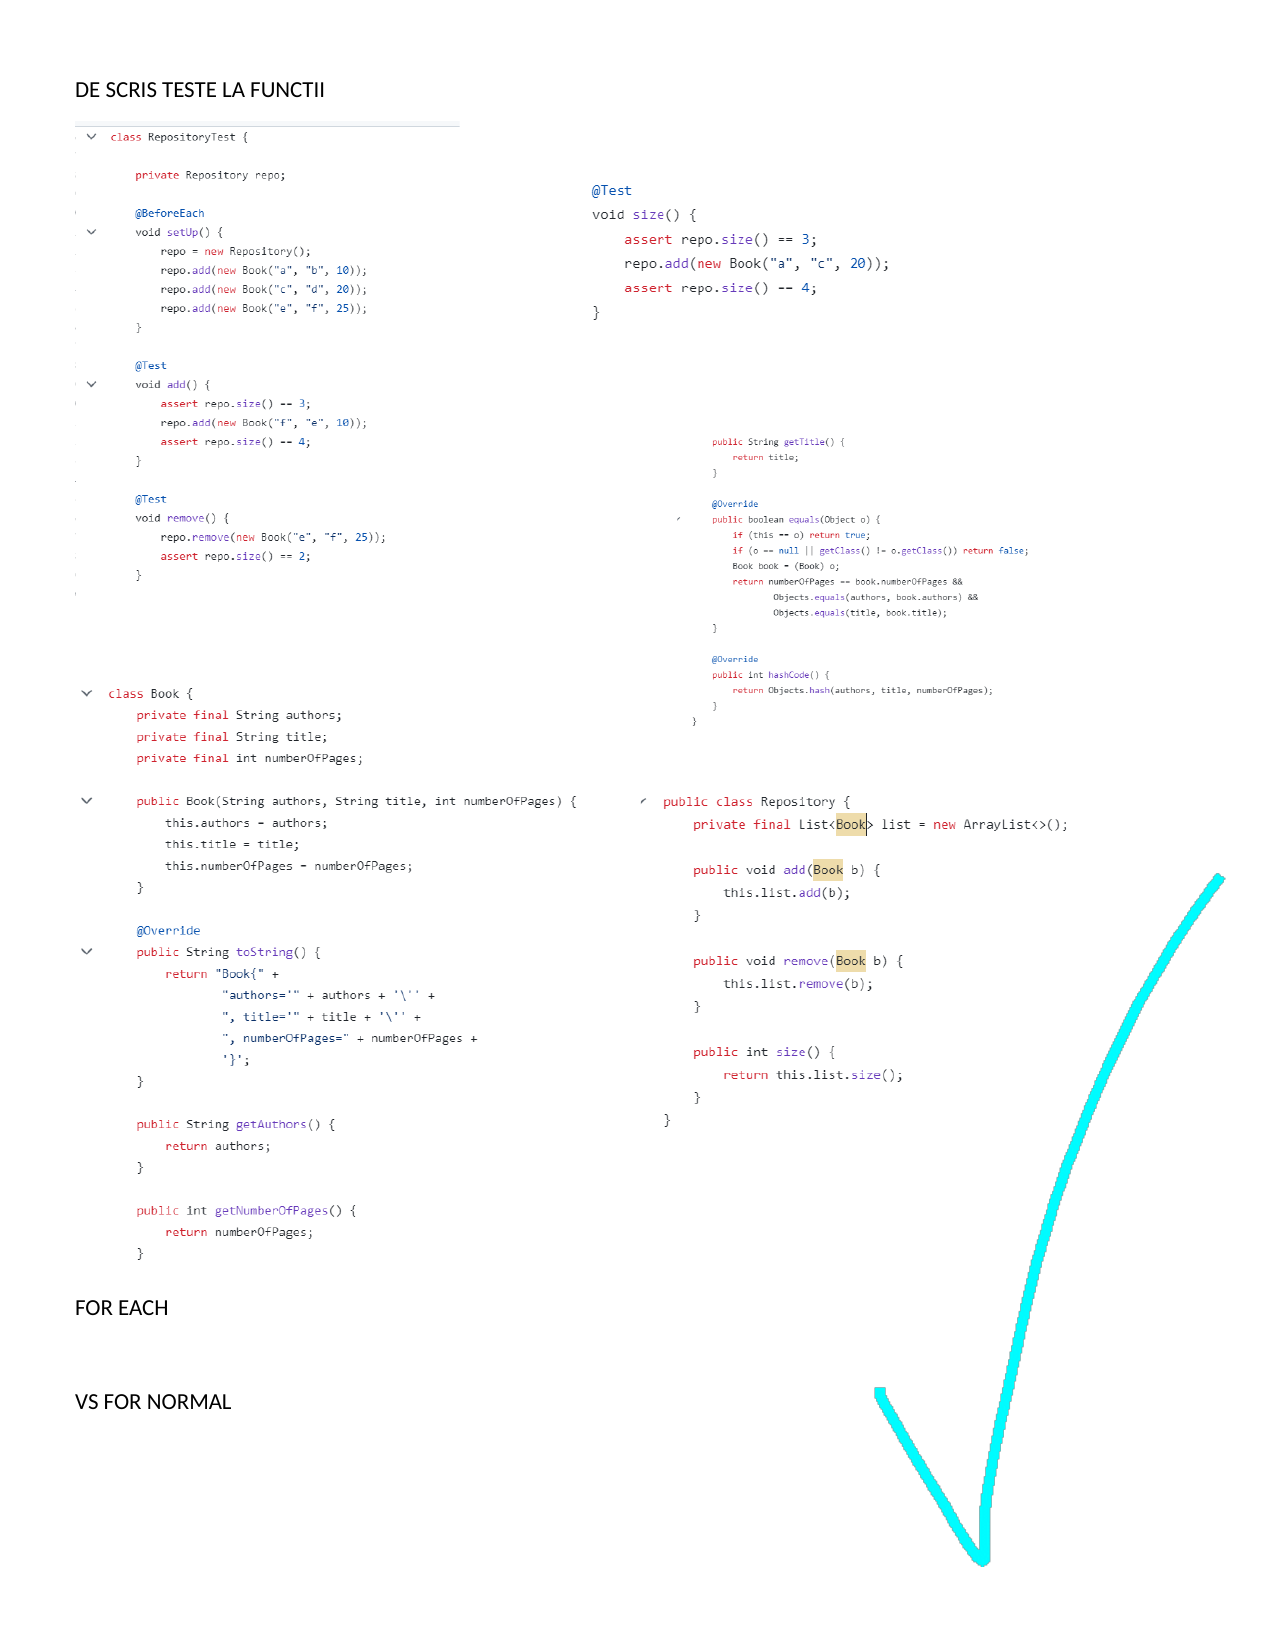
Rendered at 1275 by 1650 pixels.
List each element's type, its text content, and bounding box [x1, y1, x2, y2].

picture [640, 780, 1227, 1567]
picture [75, 667, 622, 1267]
picture [676, 432, 1039, 727]
text VS FOR NORMAL [75, 1387, 872, 1415]
picture [75, 121, 460, 602]
picture [546, 173, 934, 324]
text DE SCRIS TESTE LA FUNCTII [75, 75, 1200, 103]
text FOR EACH [75, 1293, 872, 1321]
